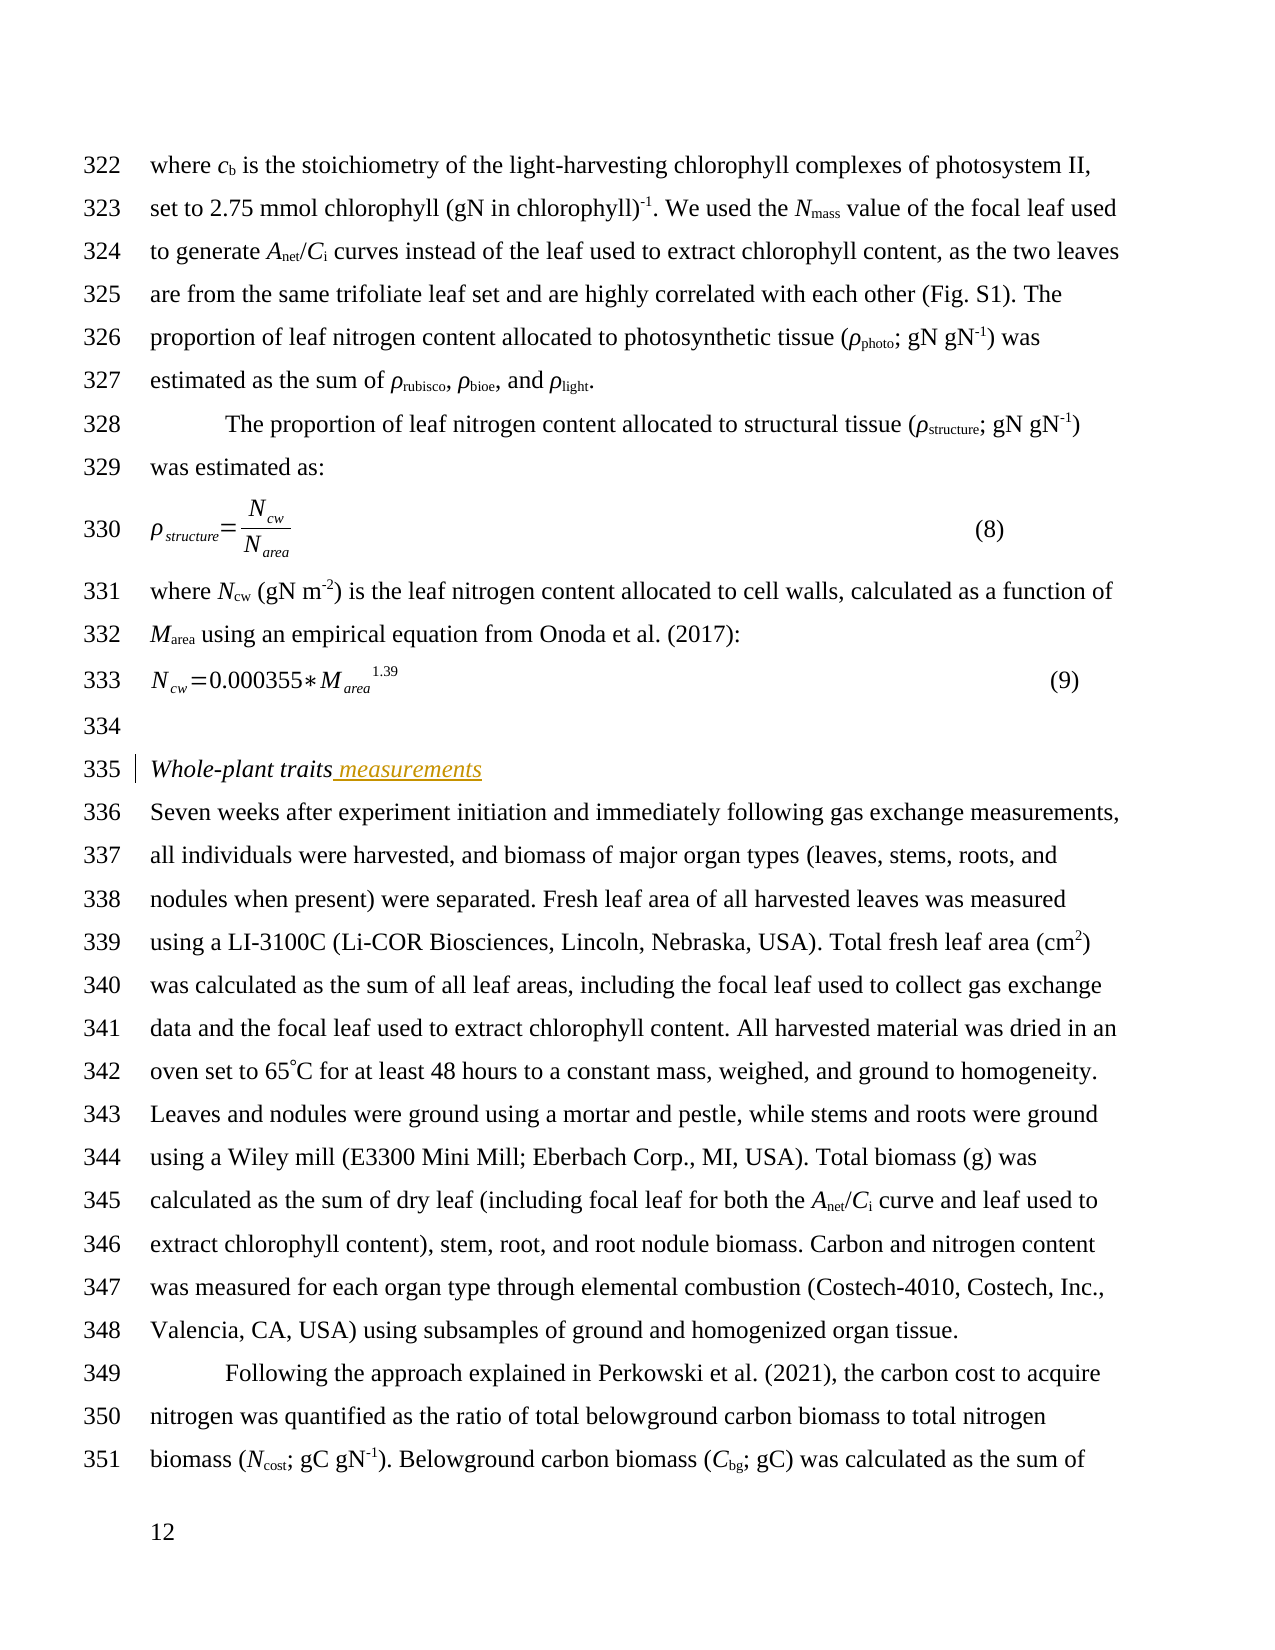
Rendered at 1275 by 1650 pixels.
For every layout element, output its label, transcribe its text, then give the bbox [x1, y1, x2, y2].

text where cb is the stoichiometry of the light-harvesting chlorophyll complexes of photosystem II, set to 2.75 mmol chlorophyll (gN in chlorophyll)-1. We used the Nmass value of the focal leaf used to generate Anet/Ci curves instead of the leaf used to extract chlorophyll content, as the two leaves are from the same trifoliate leaf set and are highly correlated with each other (Fig. S1). The proportion of leaf nitrogen content allocated to photosynthetic tissue (ρphoto; gN gN-1) was estimated as the sum of ρrubisco, ρbioe, and ρlight. [150, 150, 1125, 394]
text The proportion of leaf nitrogen content allocated to structural tissue (ρstructure; gN gN-1) was estimated as: [150, 409, 1125, 481]
text Whole-plant traits [150, 754, 1125, 783]
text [150, 1358, 1125, 1473]
text Seven weeks after experiment initiation and immediately following gas exchange measurements, all individuals were harvested, and biomass of major organ types (leaves, stems, roots, and nodules when present) were separated. Fresh leaf area of all harvested leaves was measured using a LI-3100C (Li-COR Biosciences, Lincoln, Nebraska, USA). Total fresh leaf area (cm2) was calculated as the sum of all leaf areas, including the focal leaf used to collect gas exchange data and the focal leaf used to extract chlorophyll content. All harvested material was dried in an oven set to 65C for at least 48 hours to a constant mass, weighed, and ground to homogeneity. Leaves and nodules were ground using a mortar and pestle, while stems and roots were ground using a Wiley mill (E3300 Mini Mill; Eberbach Corp., MI, USA). Total biomass (g) was calculated as the sum of dry leaf (including focal leaf for both the Anet/Ci curve and leaf used to extract chlorophyll content), stem, root, and root nodule biomass. Carbon and nitrogen content was measured for each organ type through elemental combustion (Costech-4010, Costech, Inc., Valencia, CA, USA) using subsamples of ground and homogenized organ tissue. [150, 797, 1125, 1344]
text where Ncw (gN m-2) is the leaf nitrogen content allocated to cell walls, calculated as a function of Marea using an empirical equation from : [150, 576, 1125, 648]
text (8) [150, 495, 1125, 561]
text (9) [150, 662, 1125, 697]
